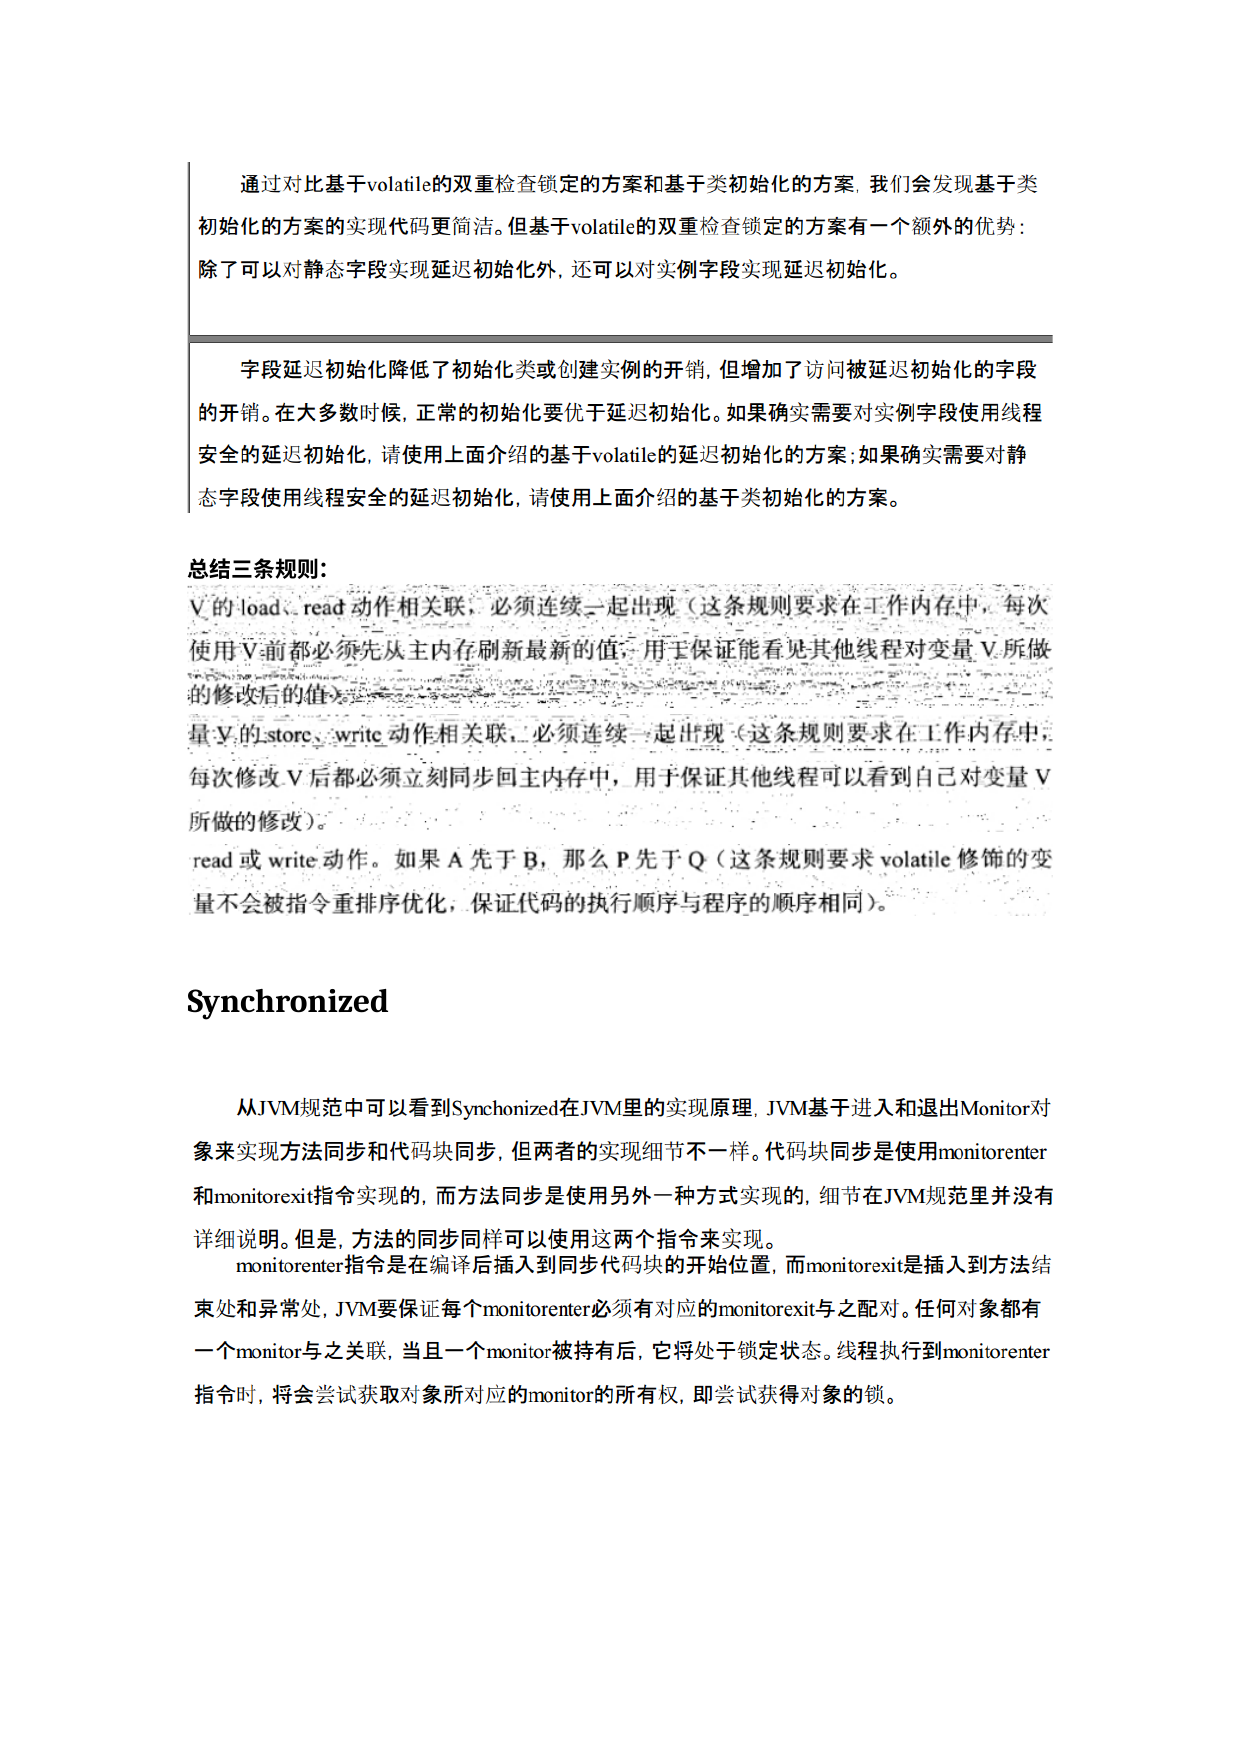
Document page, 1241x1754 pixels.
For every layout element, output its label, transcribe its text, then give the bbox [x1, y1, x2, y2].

picture [187, 1251, 1053, 1408]
picture [187, 584, 1053, 708]
text 总结三条规则： [187, 552, 1053, 584]
picture [187, 1089, 1053, 1250]
picture [187, 162, 1053, 513]
subtitle Synchronized [187, 969, 1053, 1034]
picture [187, 844, 1053, 916]
picture [187, 714, 1053, 832]
